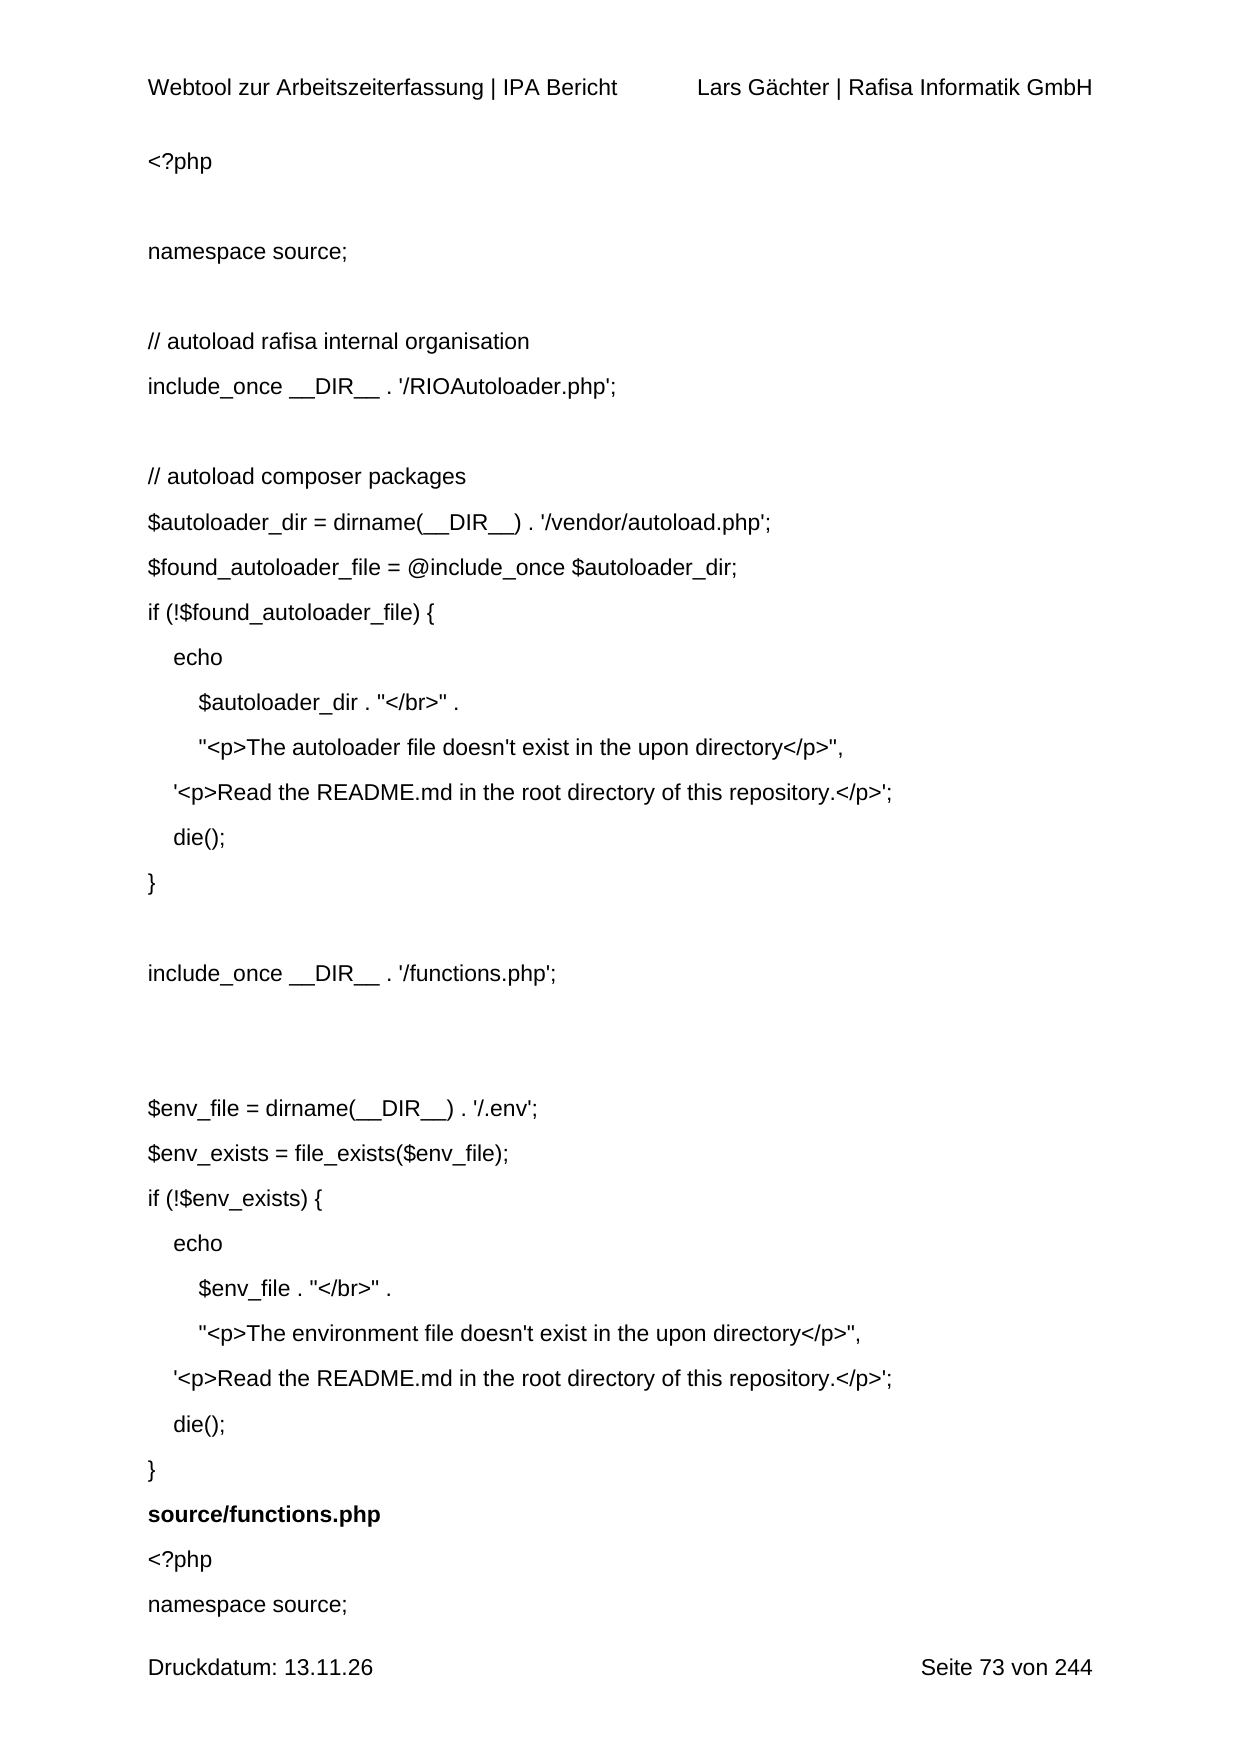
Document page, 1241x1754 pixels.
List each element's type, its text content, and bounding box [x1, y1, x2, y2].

text echo [148, 644, 1093, 670]
text $env_exists = file_exists($env_file); [148, 1140, 1093, 1166]
text namespace source; [148, 238, 1093, 264]
text die(); [148, 1411, 1093, 1437]
text $found_autoloader_file = @include_once $autoloader_dir; [148, 553, 1093, 580]
text namespace source; [148, 1591, 1093, 1617]
text source/functions.php [148, 1501, 1093, 1527]
text } [148, 869, 1093, 896]
text if (!$found_autoloader_file) { [148, 599, 1093, 625]
text include_once __DIR__ . '/functions.php'; [148, 959, 1093, 986]
text $env_file . "</br>" . [148, 1275, 1093, 1302]
text // autoload rafisa internal organisation [148, 328, 1093, 354]
text } [148, 1456, 1093, 1482]
text // autoload composer packages [148, 463, 1093, 490]
text $autoloader_dir = dirname(__DIR__) . '/vendor/autoload.php'; [148, 508, 1093, 535]
text $autoloader_dir . "</br>" . [148, 689, 1093, 715]
text die(); [148, 824, 1093, 851]
text '<p>Read the README.md in the root directory of this repository.</p>'; [148, 1365, 1093, 1392]
text <?php [148, 148, 1093, 174]
text include_once __DIR__ . '/RIOAutoloader.php'; [148, 373, 1093, 399]
text if (!$env_exists) { [148, 1185, 1093, 1211]
text "<p>The environment file doesn't exist in the upon directory</p>", [148, 1320, 1093, 1347]
text $env_file = dirname(__DIR__) . '/.env'; [148, 1095, 1093, 1121]
text <?php [148, 1546, 1093, 1572]
text '<p>Read the README.md in the root directory of this repository.</p>'; [148, 779, 1093, 805]
text echo [148, 1230, 1093, 1256]
text "<p>The autoloader file doesn't exist in the upon directory</p>", [148, 734, 1093, 760]
